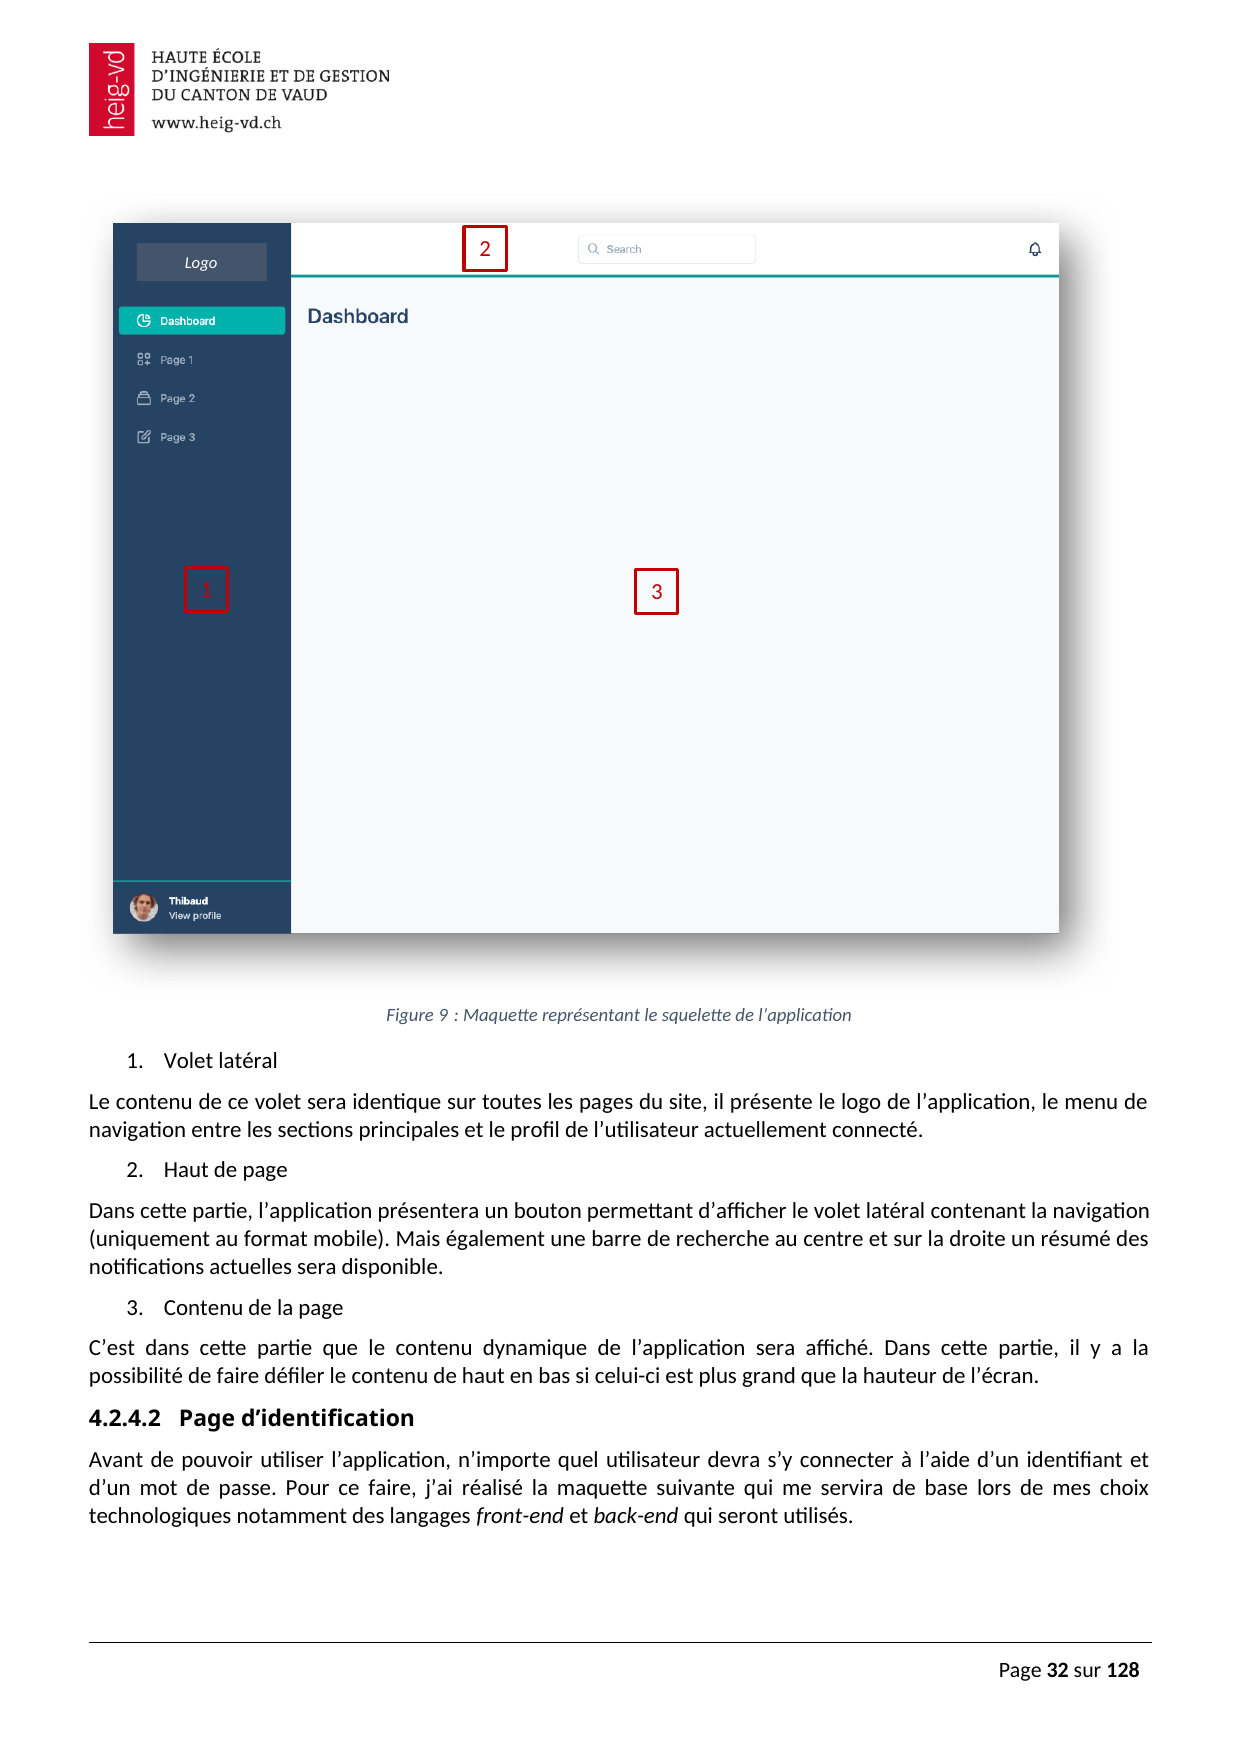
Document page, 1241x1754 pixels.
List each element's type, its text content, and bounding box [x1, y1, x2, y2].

text C’est dans cette partie que le contenu dynamique de l’application sera affiché. Dans cette partie, il y a la possibilité de faire défiler le contenu de haut en bas si celui-ci est plus grand que la hauteur de l’écran. [89, 1333, 1152, 1389]
picture [89, 43, 389, 136]
subtitle Page d’identification [89, 1402, 1152, 1433]
text Avant de pouvoir utiliser l’application, n’importe quel utilisateur devra s’y connecter à l’aide d’un identifiant et d’un mot de passe. Pour ce faire, j’ai réalisé la maquette suivante qui me servira de base lors de mes choix technologiques notamment des langages front-end et back-end qui seront utilisés. [89, 1446, 1152, 1529]
list Volet latéral [126, 1047, 1152, 1074]
list Haut de page [126, 1156, 1152, 1184]
list Contenu de la page [126, 1293, 1152, 1321]
text Dans cette partie, l’application présentera un bouton permettant d’afficher le volet latéral contenant la navigation (uniquement au format mobile). Mais également une barre de recherche au centre et sur la droite un résumé des notifications actuelles sera disponible. [89, 1196, 1152, 1280]
picture [113, 223, 1059, 934]
text Figure 9 : Maquette représentant le squelette de l’application [89, 1003, 1152, 1026]
text Le contenu de ce volet sera identique sur toutes les pages du site, il présente le logo de l’application, le menu de navigation entre les sections principales et le profil de l’utilisateur actuellement connecté. [89, 1087, 1152, 1143]
